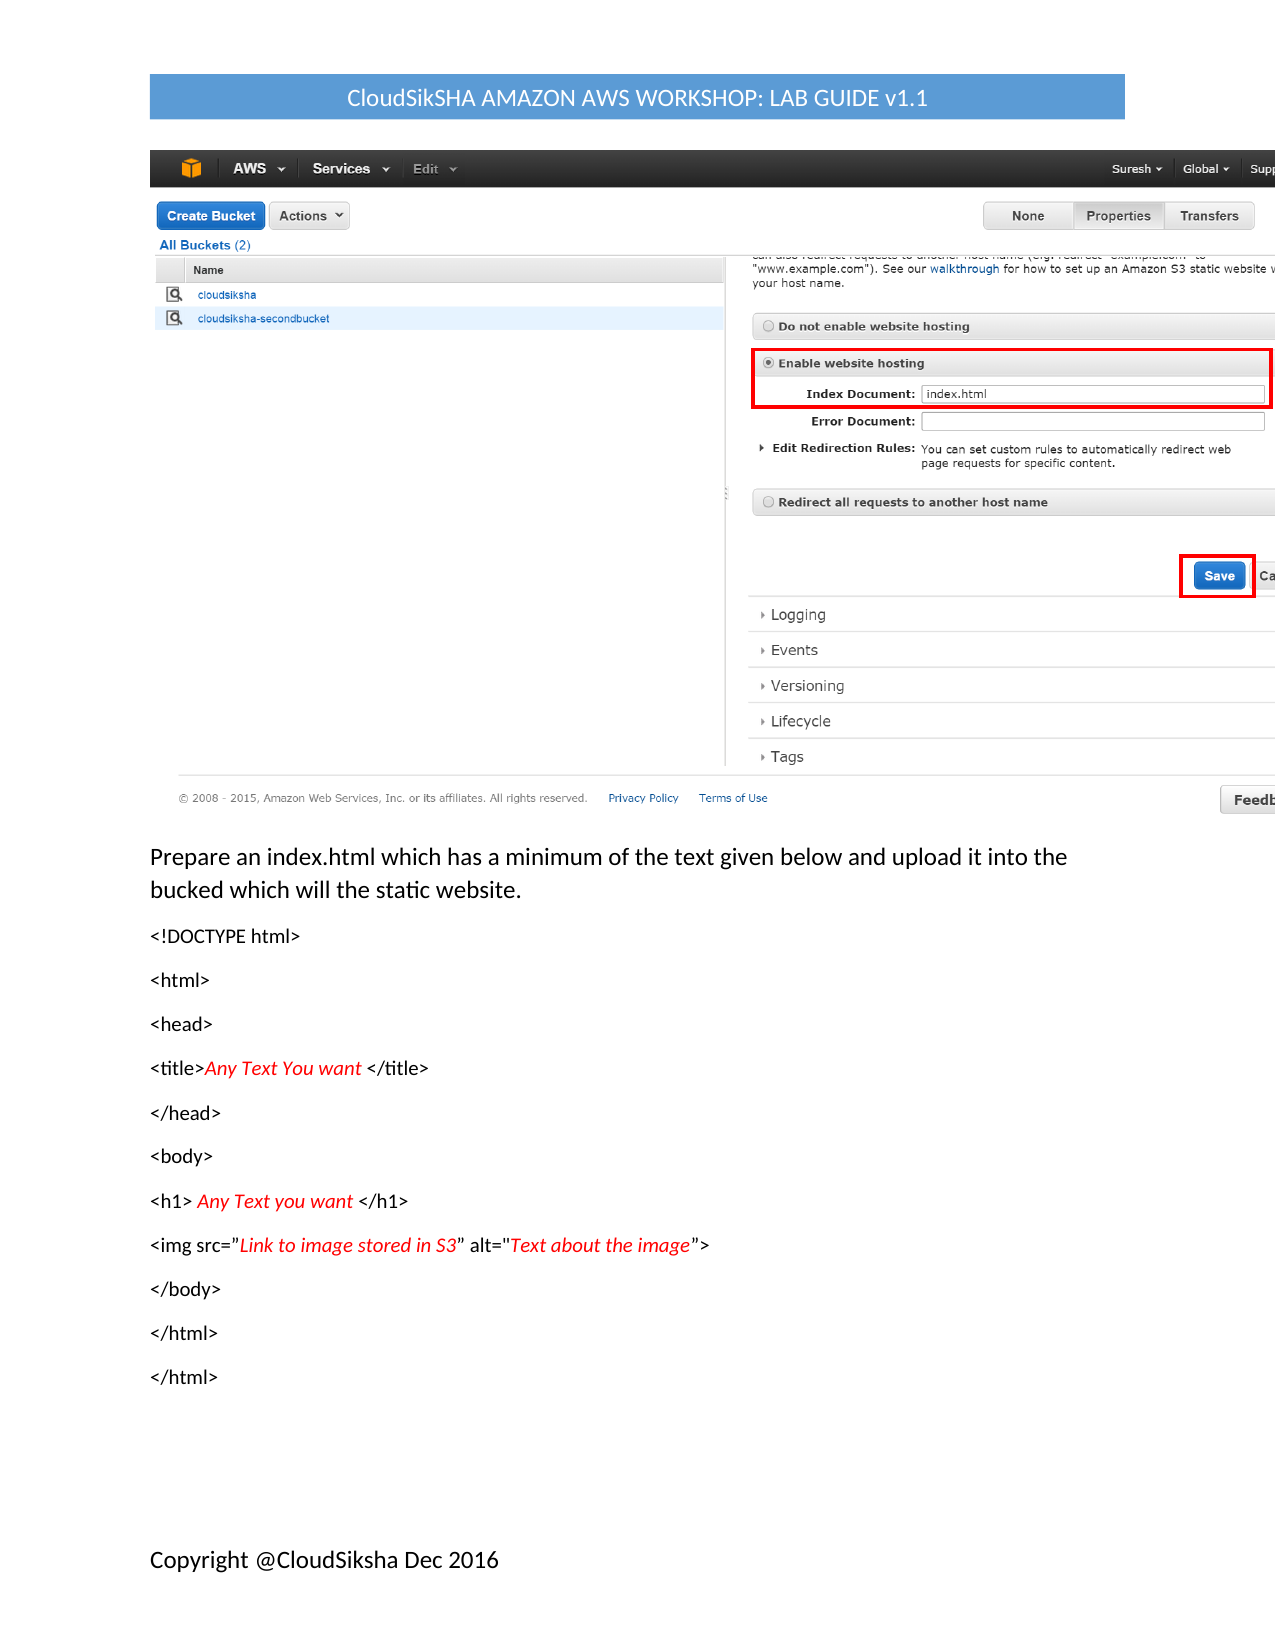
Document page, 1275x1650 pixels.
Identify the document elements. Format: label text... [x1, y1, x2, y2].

text </html> [150, 1320, 1125, 1345]
text <body> [150, 1144, 1125, 1169]
text </body> [150, 1276, 1125, 1301]
text <h1> Any Text you want </h1> [150, 1188, 1125, 1213]
text <img src=”Link to image stored in S3” alt="Text about the image”> [150, 1232, 1125, 1257]
text Prepare an index.html which has a minimum of the text given below and upload it into the bucked which will the static website. [150, 841, 1125, 904]
text <html> [150, 967, 1125, 993]
text <!DOCTYPE html> [150, 923, 1125, 949]
picture [150, 150, 1275, 822]
text </html> [150, 1364, 1125, 1389]
text <title>Any Text You want </title> [150, 1056, 1125, 1081]
text </head> [150, 1100, 1125, 1125]
text <head> [150, 1012, 1125, 1037]
